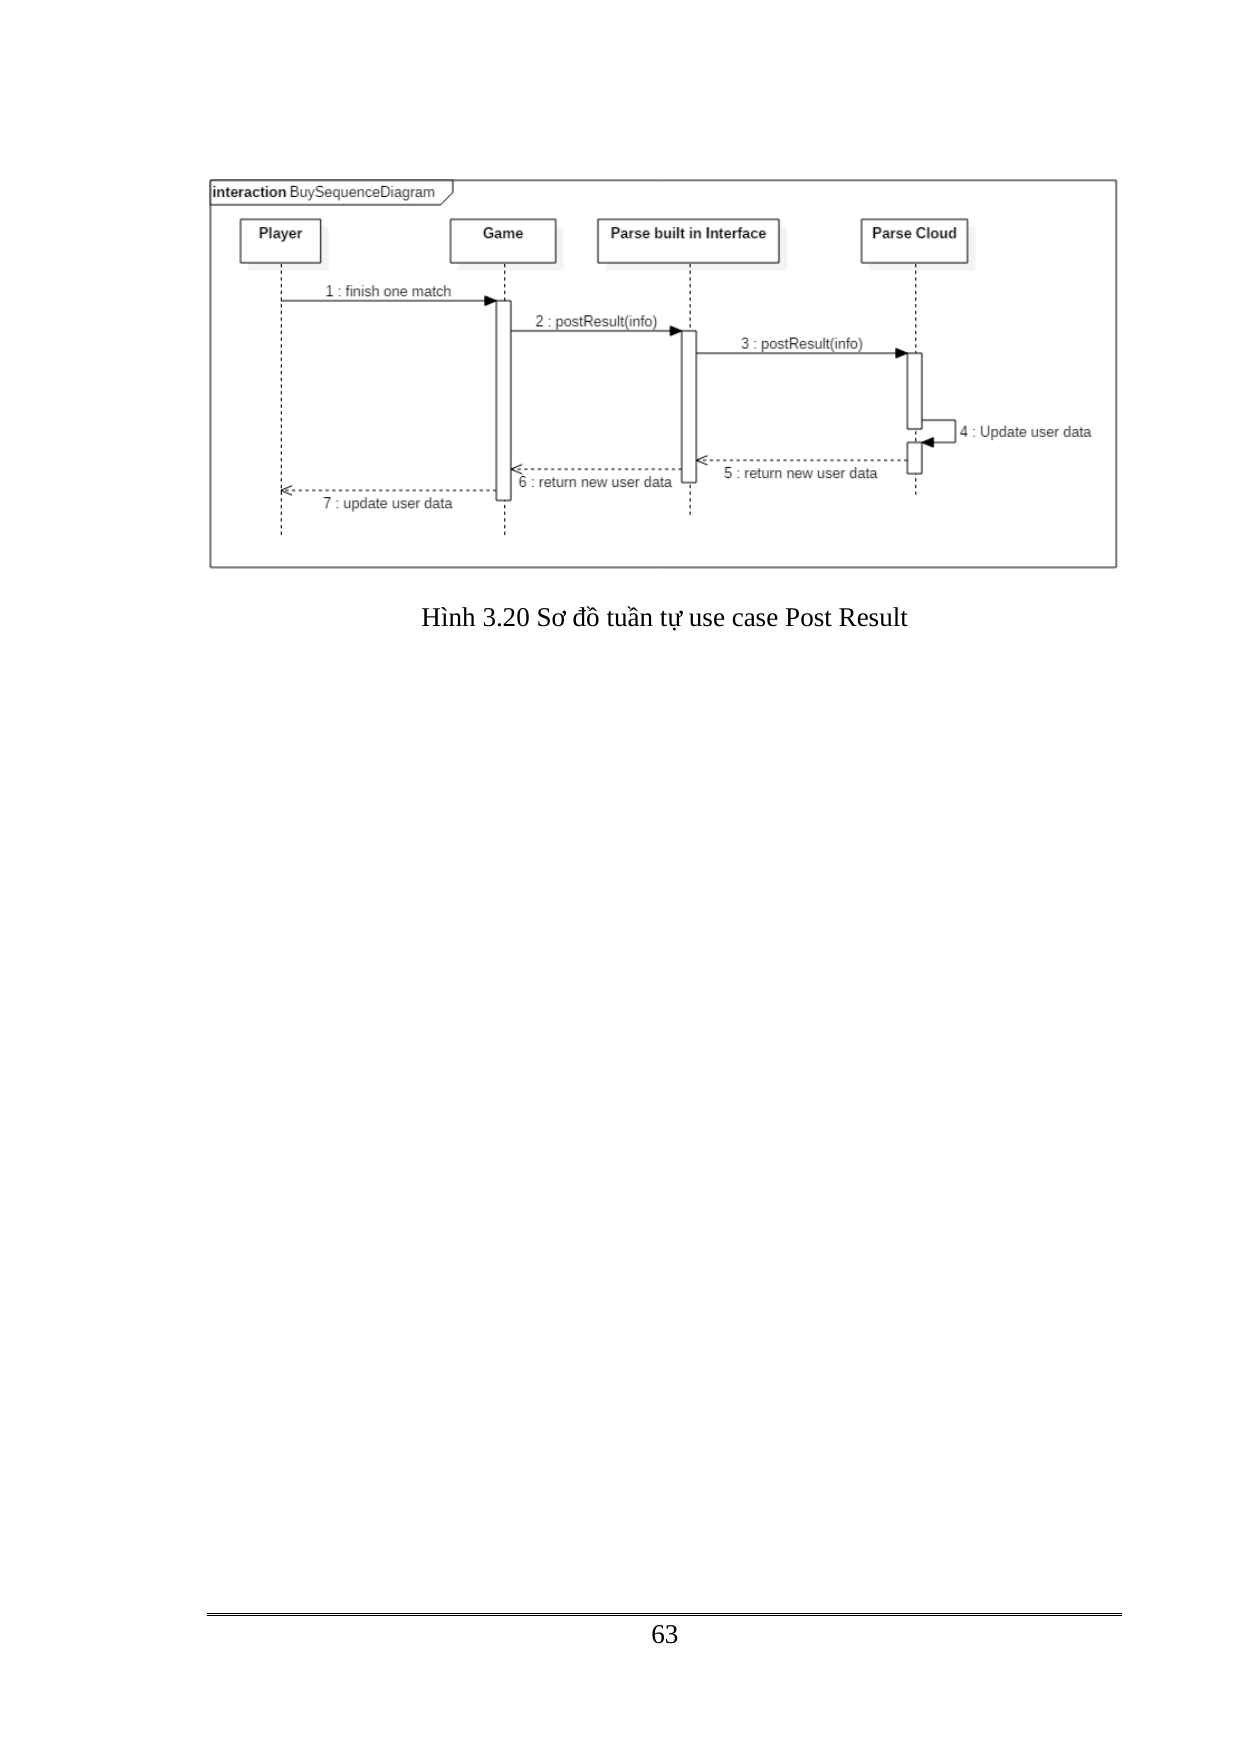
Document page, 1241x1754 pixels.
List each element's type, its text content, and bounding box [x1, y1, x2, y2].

picture [206, 177, 1123, 573]
